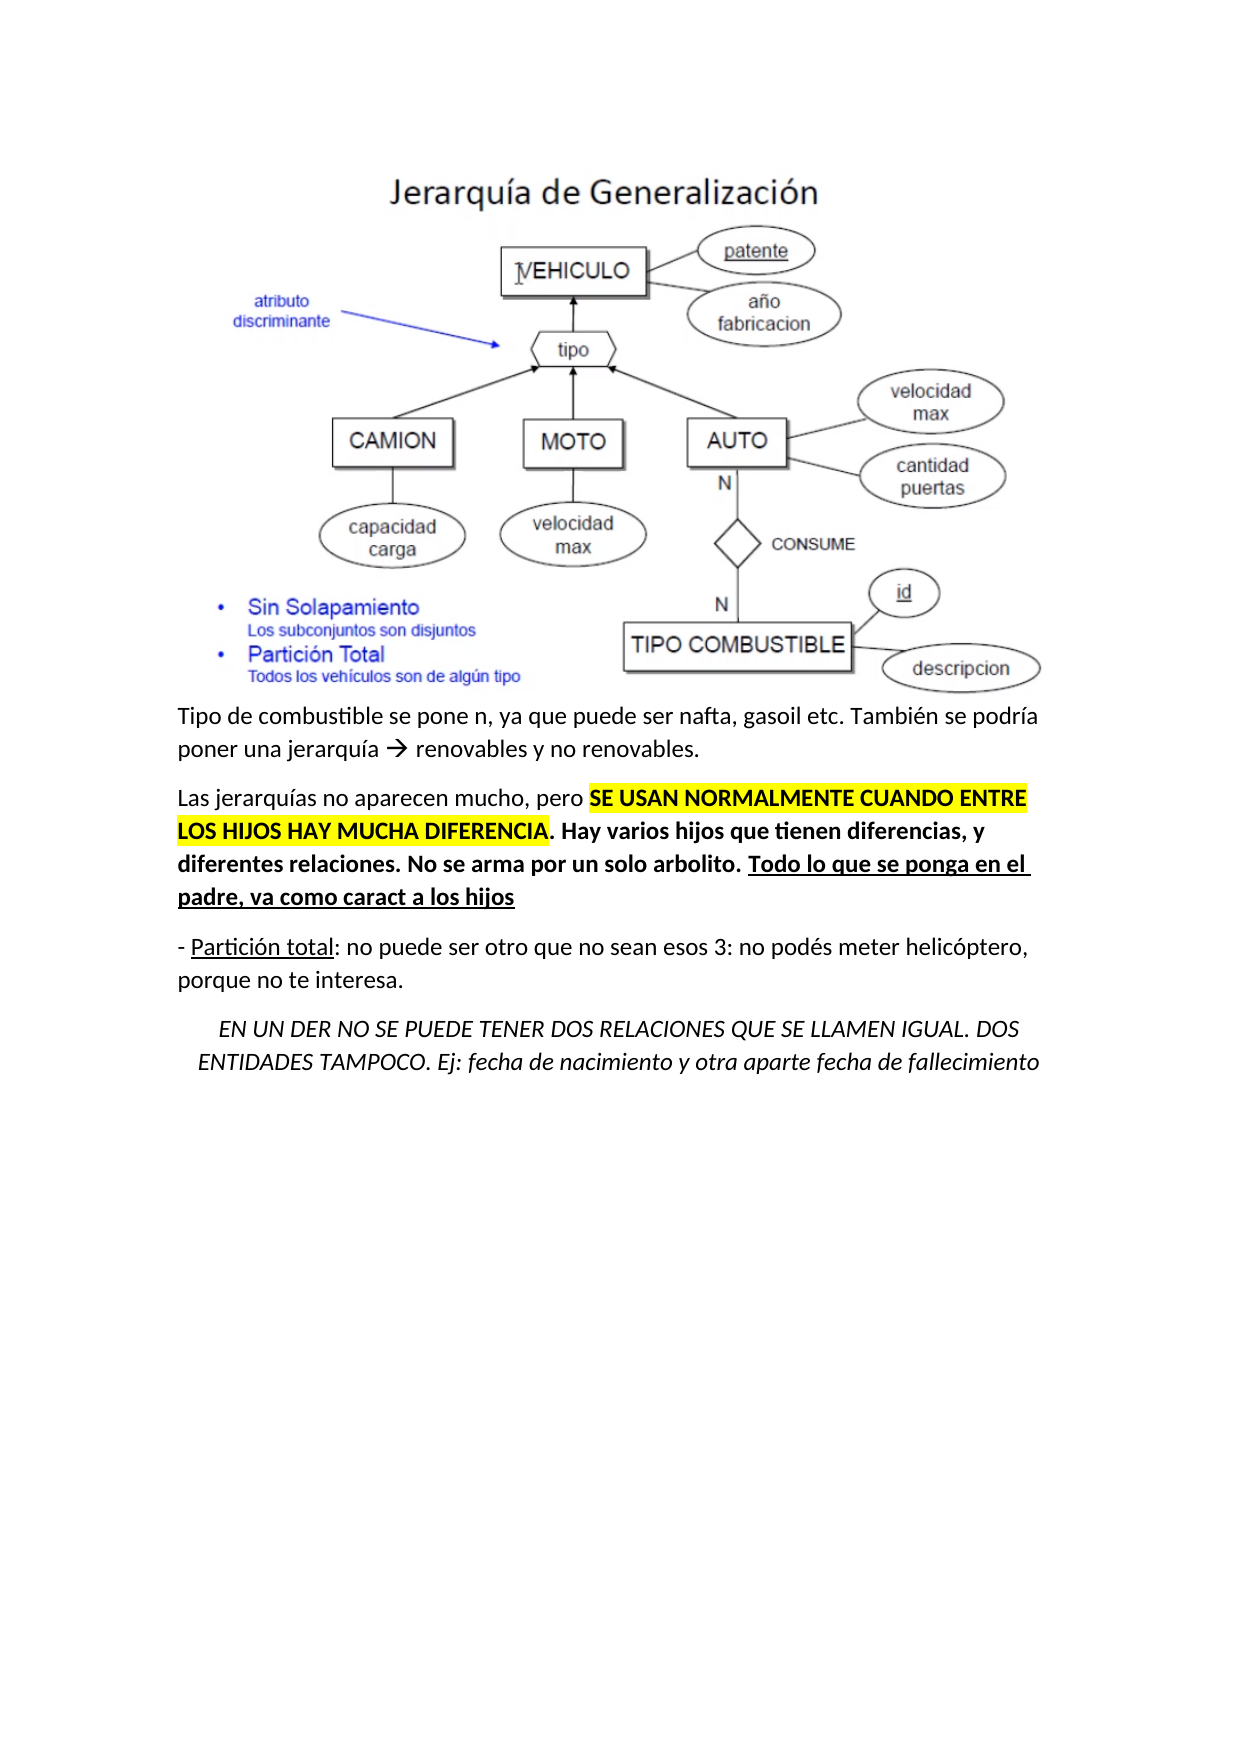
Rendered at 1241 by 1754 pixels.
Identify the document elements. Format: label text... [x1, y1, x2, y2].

picture [177, 147, 1063, 698]
text Las jerarquías no aparecen mucho, pero SE USAN NORMALMENTE CUANDO ENTRE LOS HIJOS HAY MUCHA DIFERENCIA. Hay varios hijos que tienen diferencias, y diferentes relaciones. No se arma por un solo arbolito. Todo lo que se ponga en el padre, va como caract a los hijos [177, 782, 1063, 912]
text EN UN DER NO SE PUEDE TENER DOS RELACIONES QUE SE LLAMEN IGUAL. DOS ENTIDADES TAMPOCO. Ej: fecha de nacimiento y otra aparte fecha de fallecimiento [177, 1013, 1063, 1077]
text Tipo de combustible se pone n, ya que puede ser nafta, gasoil etc. También se podría poner una jerarquía renovables y no renovables. [177, 698, 1063, 763]
text - Partición total: no puede ser otro que no sean esos 3: no podés meter helicóptero, porque no te interesa. [177, 931, 1063, 994]
